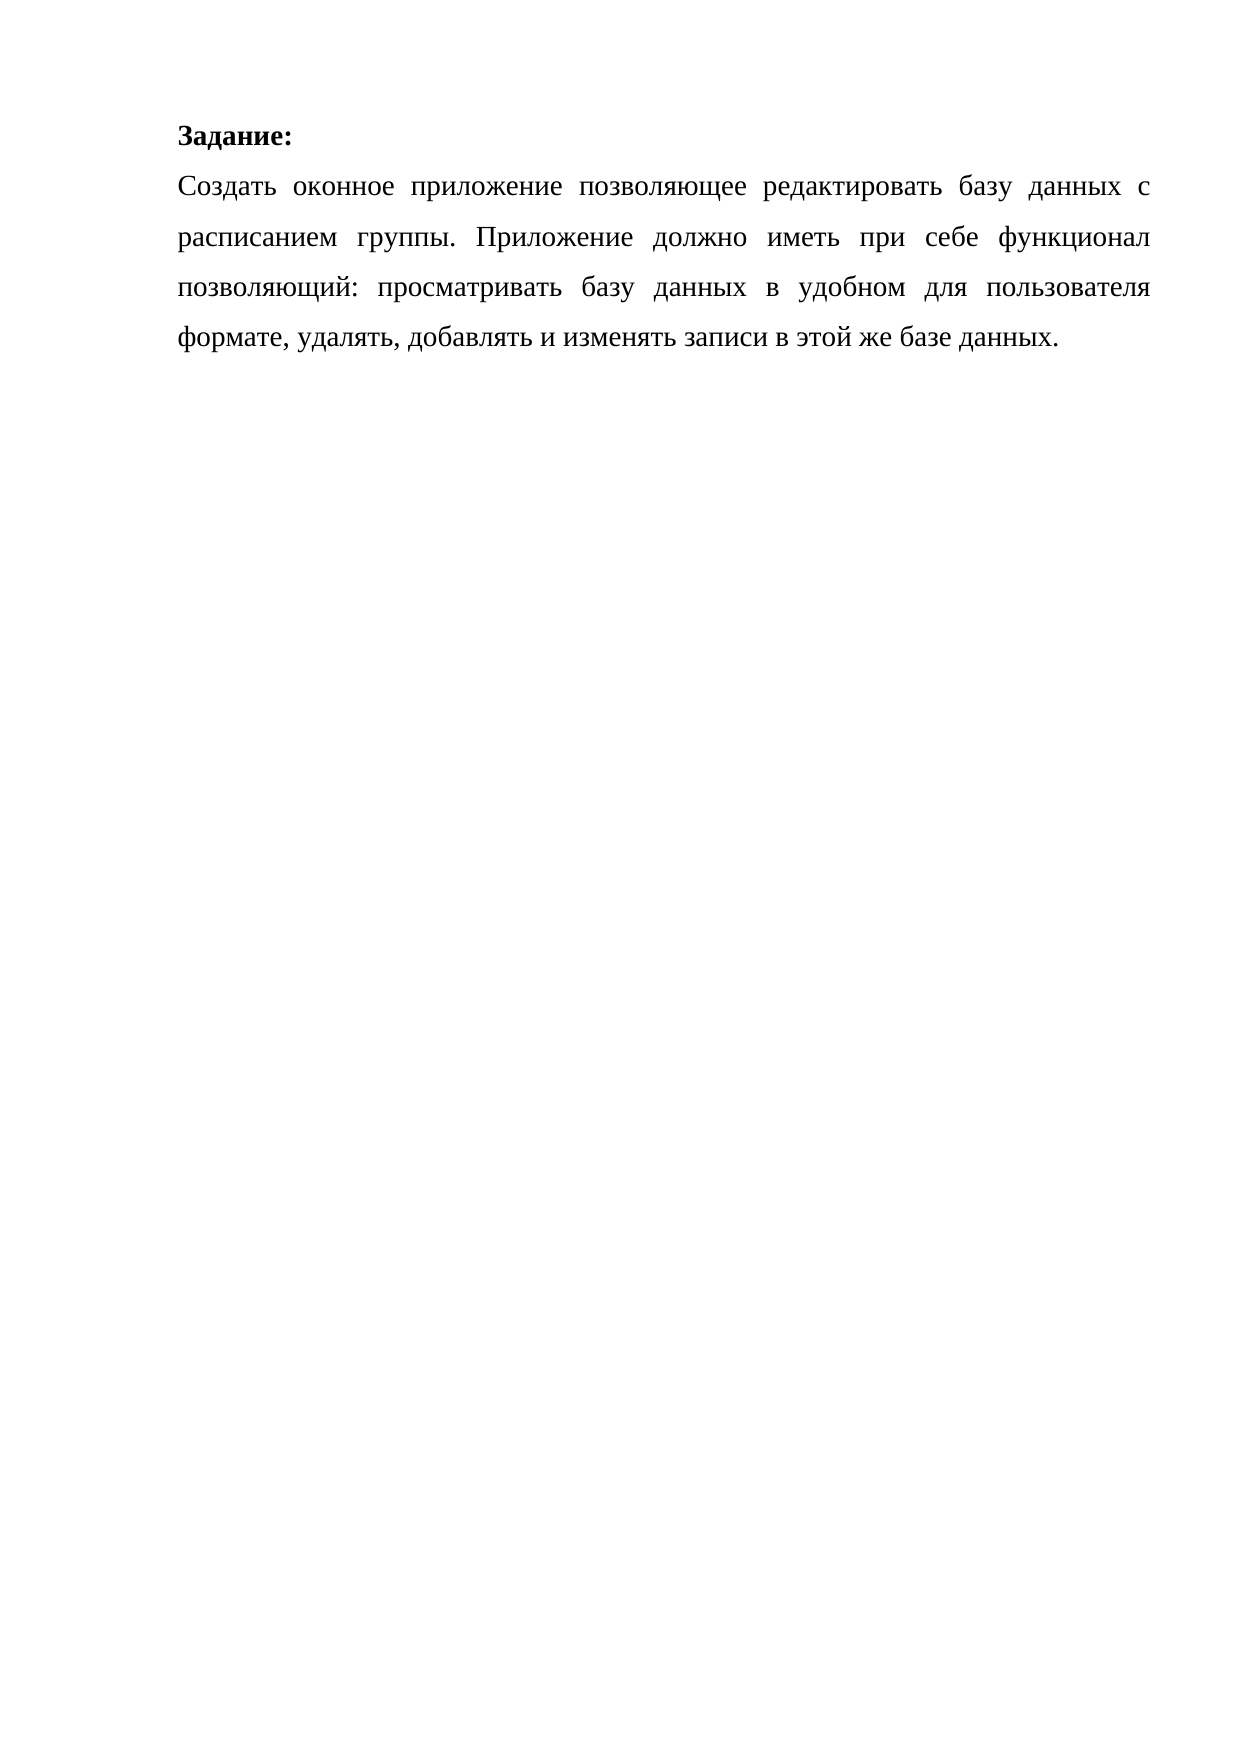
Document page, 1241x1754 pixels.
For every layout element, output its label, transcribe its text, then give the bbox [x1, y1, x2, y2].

text Задание: [177, 118, 1152, 152]
text Создать оконное приложение позволяющее редактировать базу данных с расписанием группы. Приложение должно иметь при себе функционал позволяющий: просматривать базу данных в удобном для пользователя формате, удалять, добавлять и изменять записи в этой же базе данных. [177, 168, 1152, 353]
